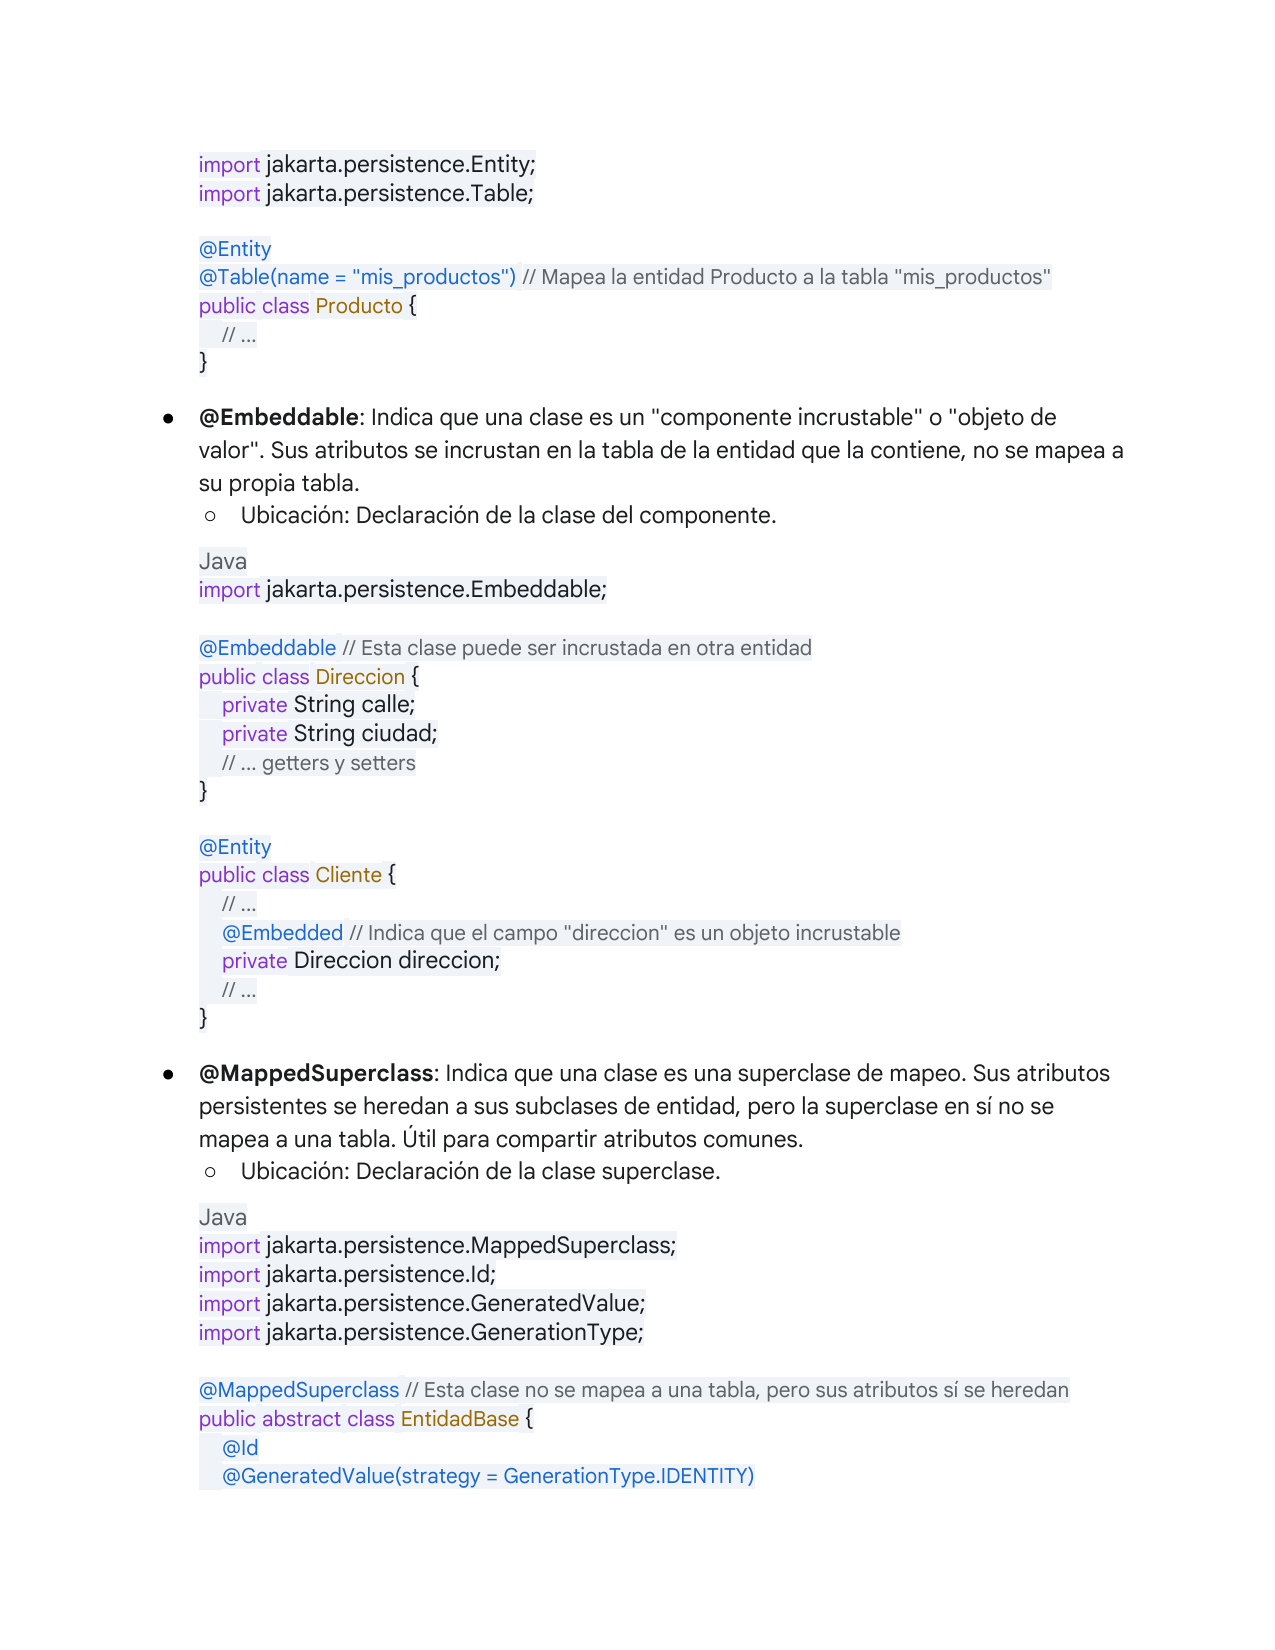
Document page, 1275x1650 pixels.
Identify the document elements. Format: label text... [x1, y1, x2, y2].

list Ubicación: Declaración de la clase superclase. [203, 1157, 1125, 1186]
list Ubicación: Declaración de la clase del componente. [203, 502, 1125, 531]
list @Embeddable: Indica que una clase es un "componente incrustable" o "objeto de valor". Sus atributos se incrustan en la tabla de la entidad que la contiene, no se mapea a su propia tabla. [161, 404, 1125, 498]
text Java import jakarta.persistence.Embeddable; @Embeddable // Esta clase puede ser incrustada en otra entidad public class Direccion { private String calle; private String ciudad; // ... getters y setters } @Entity public class Cliente { // ... @Embedded // Indica que el campo "direccion" es un objeto incrustable private Direccion direccion; // ... } [198, 547, 1125, 1059]
list @MappedSuperclass: Indica que una clase es una superclase de mapeo. Sus atributos persistentes se heredan a sus subclases de entidad, pero la superclase en sí no se mapea a una tabla. Útil para compartir atributos comunes. [161, 1059, 1125, 1153]
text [198, 1203, 1125, 1490]
